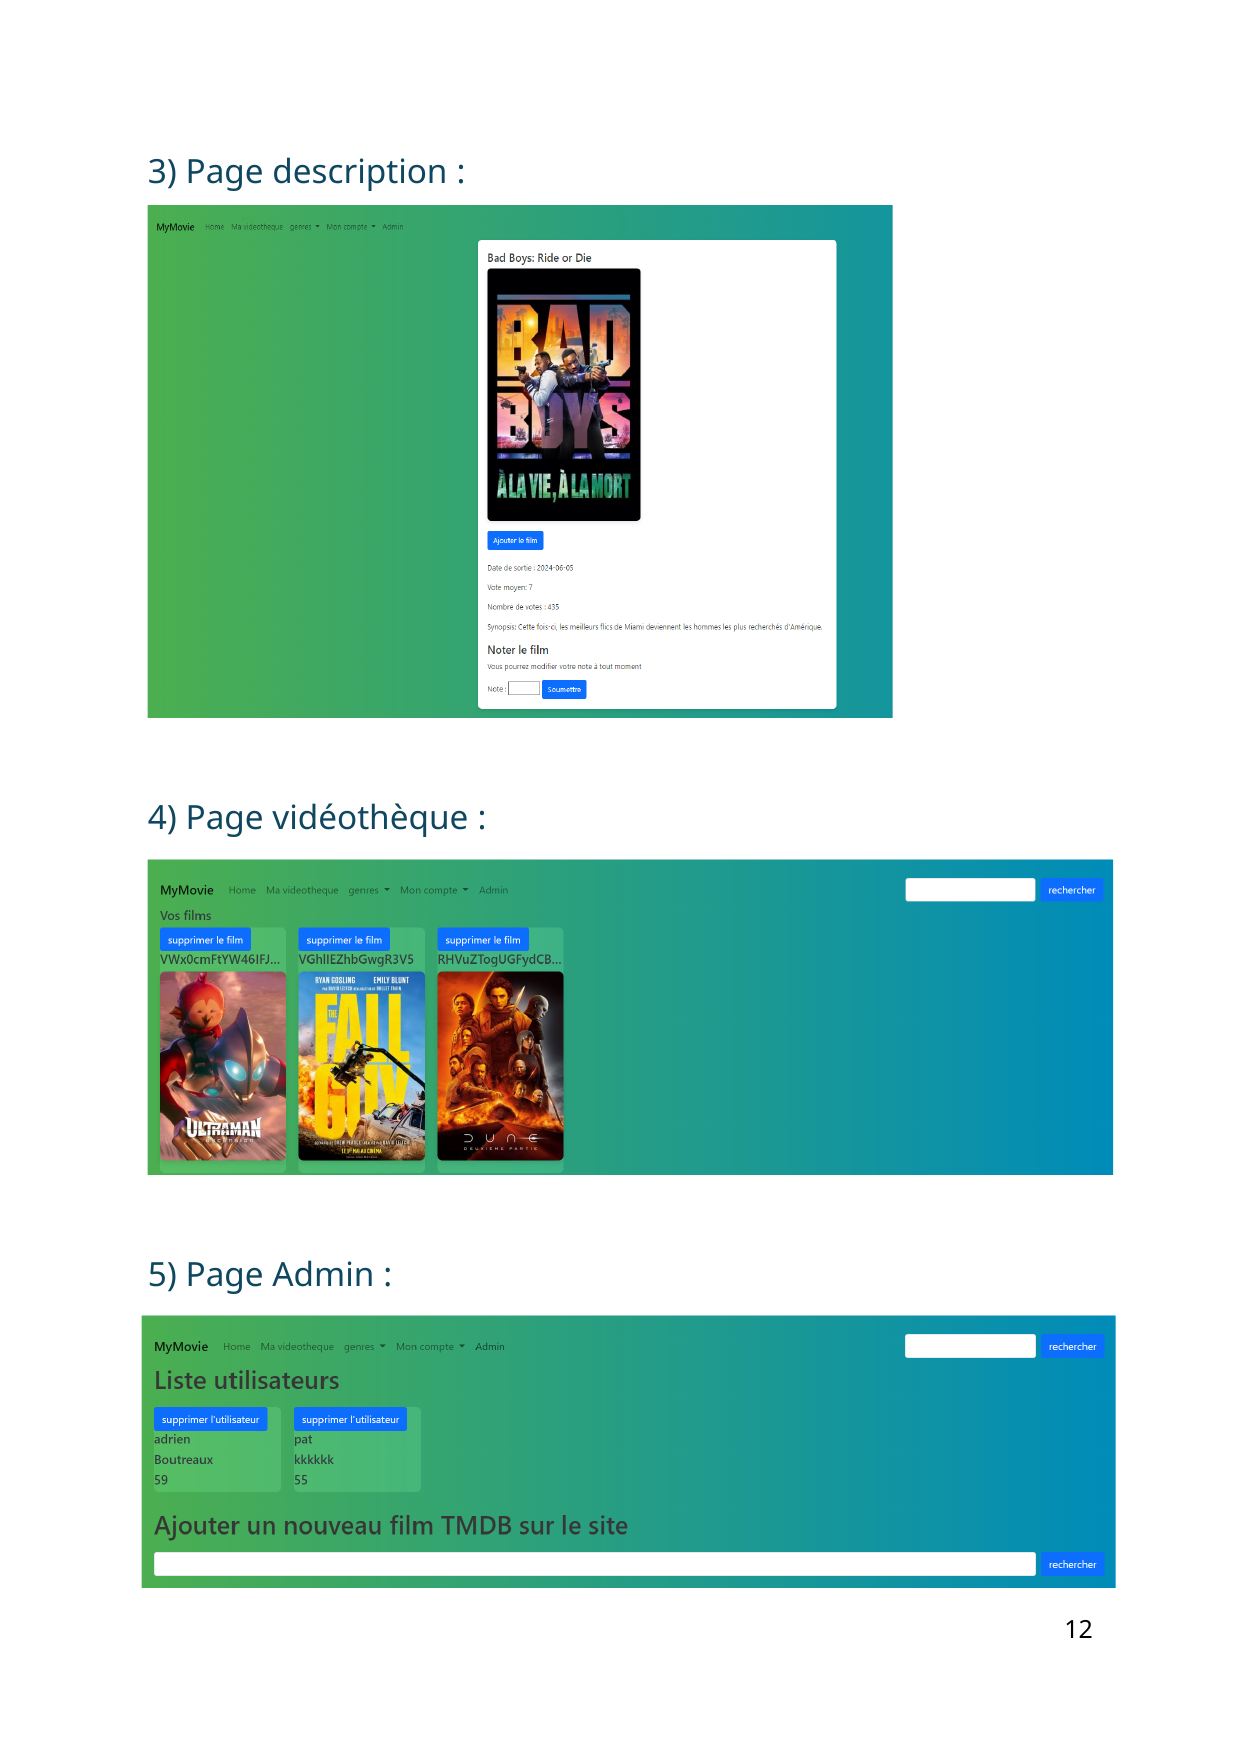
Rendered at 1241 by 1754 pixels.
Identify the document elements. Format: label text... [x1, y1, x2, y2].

picture [1041, 879, 1103, 901]
subtitle 4) Page vidéothèque : [148, 794, 1093, 839]
subtitle 3) Page description : [148, 148, 1093, 193]
subtitle 5) Page Admin : [148, 1251, 1093, 1296]
picture [1042, 1335, 1104, 1357]
picture [1042, 1553, 1104, 1575]
picture [147, 858, 1114, 1175]
picture [141, 1314, 1116, 1588]
picture [147, 203, 893, 718]
